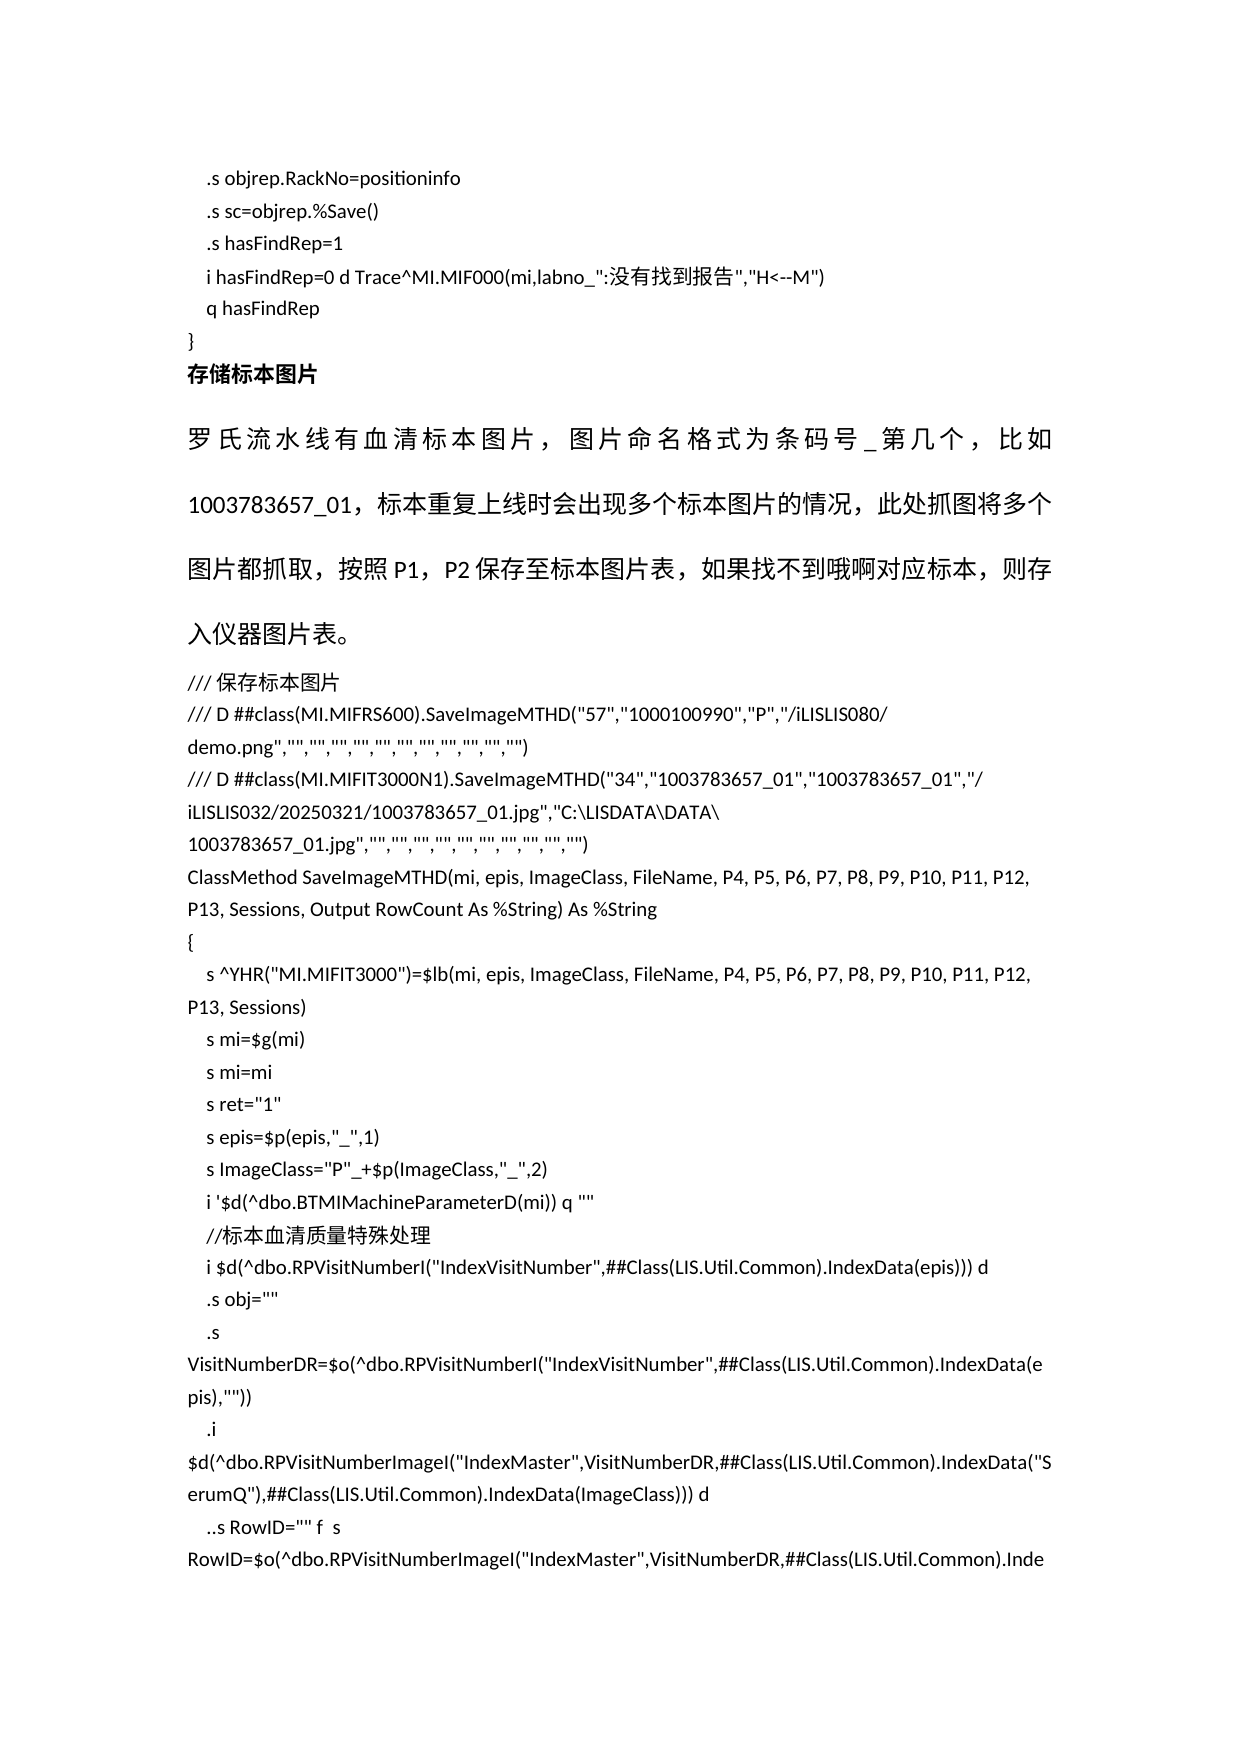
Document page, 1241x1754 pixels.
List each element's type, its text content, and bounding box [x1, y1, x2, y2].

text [187, 665, 1053, 1575]
subtitle 存储标本图片 [187, 357, 1053, 389]
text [187, 162, 1053, 357]
